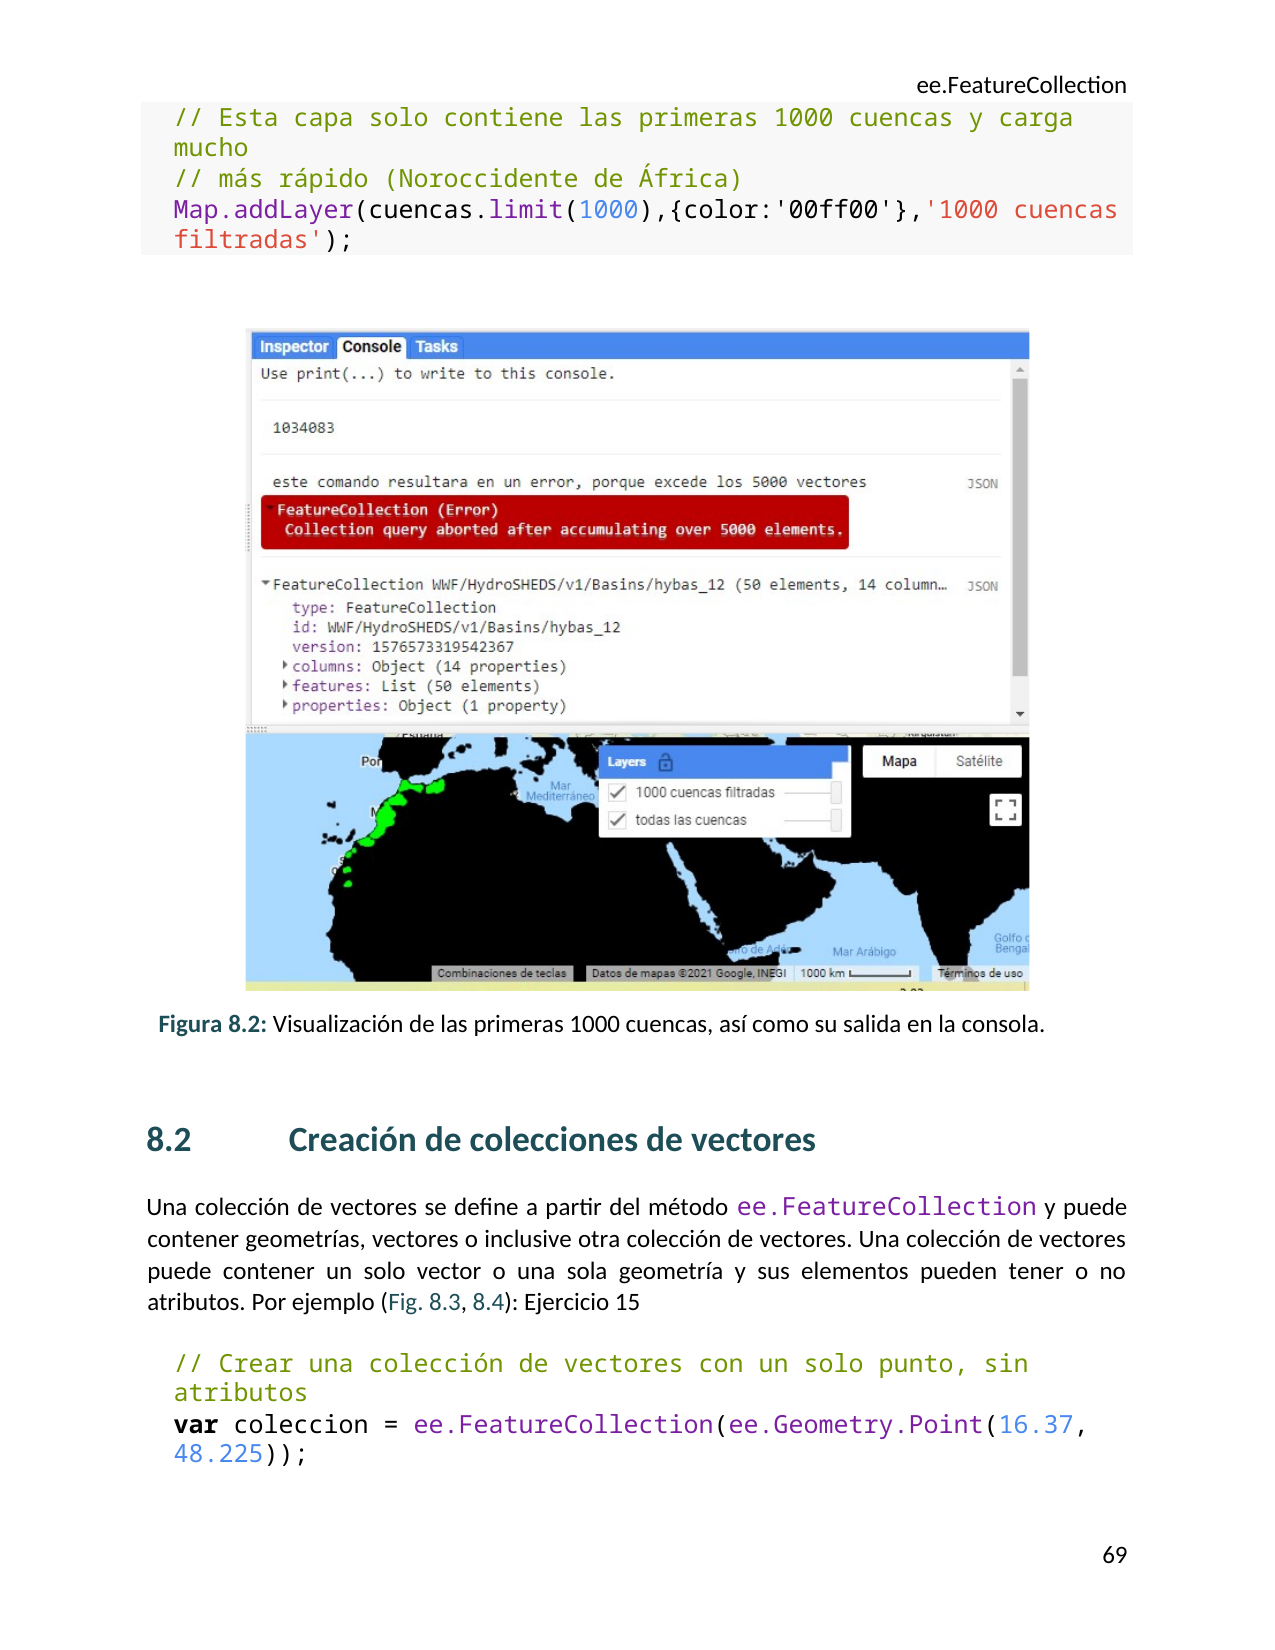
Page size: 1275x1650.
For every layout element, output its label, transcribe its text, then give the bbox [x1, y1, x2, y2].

subtitle 8.2 Creación de colecciones de vectores [146, 1117, 1138, 1161]
text var coleccion = ee.FeatureCollection(ee.Geometry.Point(16.37, 48.225)); [173, 1409, 1138, 1470]
text Figura 8.2: Visualización de las primeras 1000 cuencas, así como su salida en la consola. [158, 1008, 1138, 1038]
picture [245, 328, 1030, 991]
text // Crear una colección de vectores con un solo punto, sin atributos [173, 1347, 1138, 1409]
text Una colección de vectores se define a partir del método ee.FeatureCollection y puede contener geometrías, vectores o inclusive otra colección de vectores. Una colección de vectores puede contener un solo vector o una sola geometría y sus elementos pueden tener o no atributos. Por ejemplo (Fig. 8.3, 8.4): Ejercicio 15 [146, 1188, 1127, 1317]
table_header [141, 102, 1133, 255]
